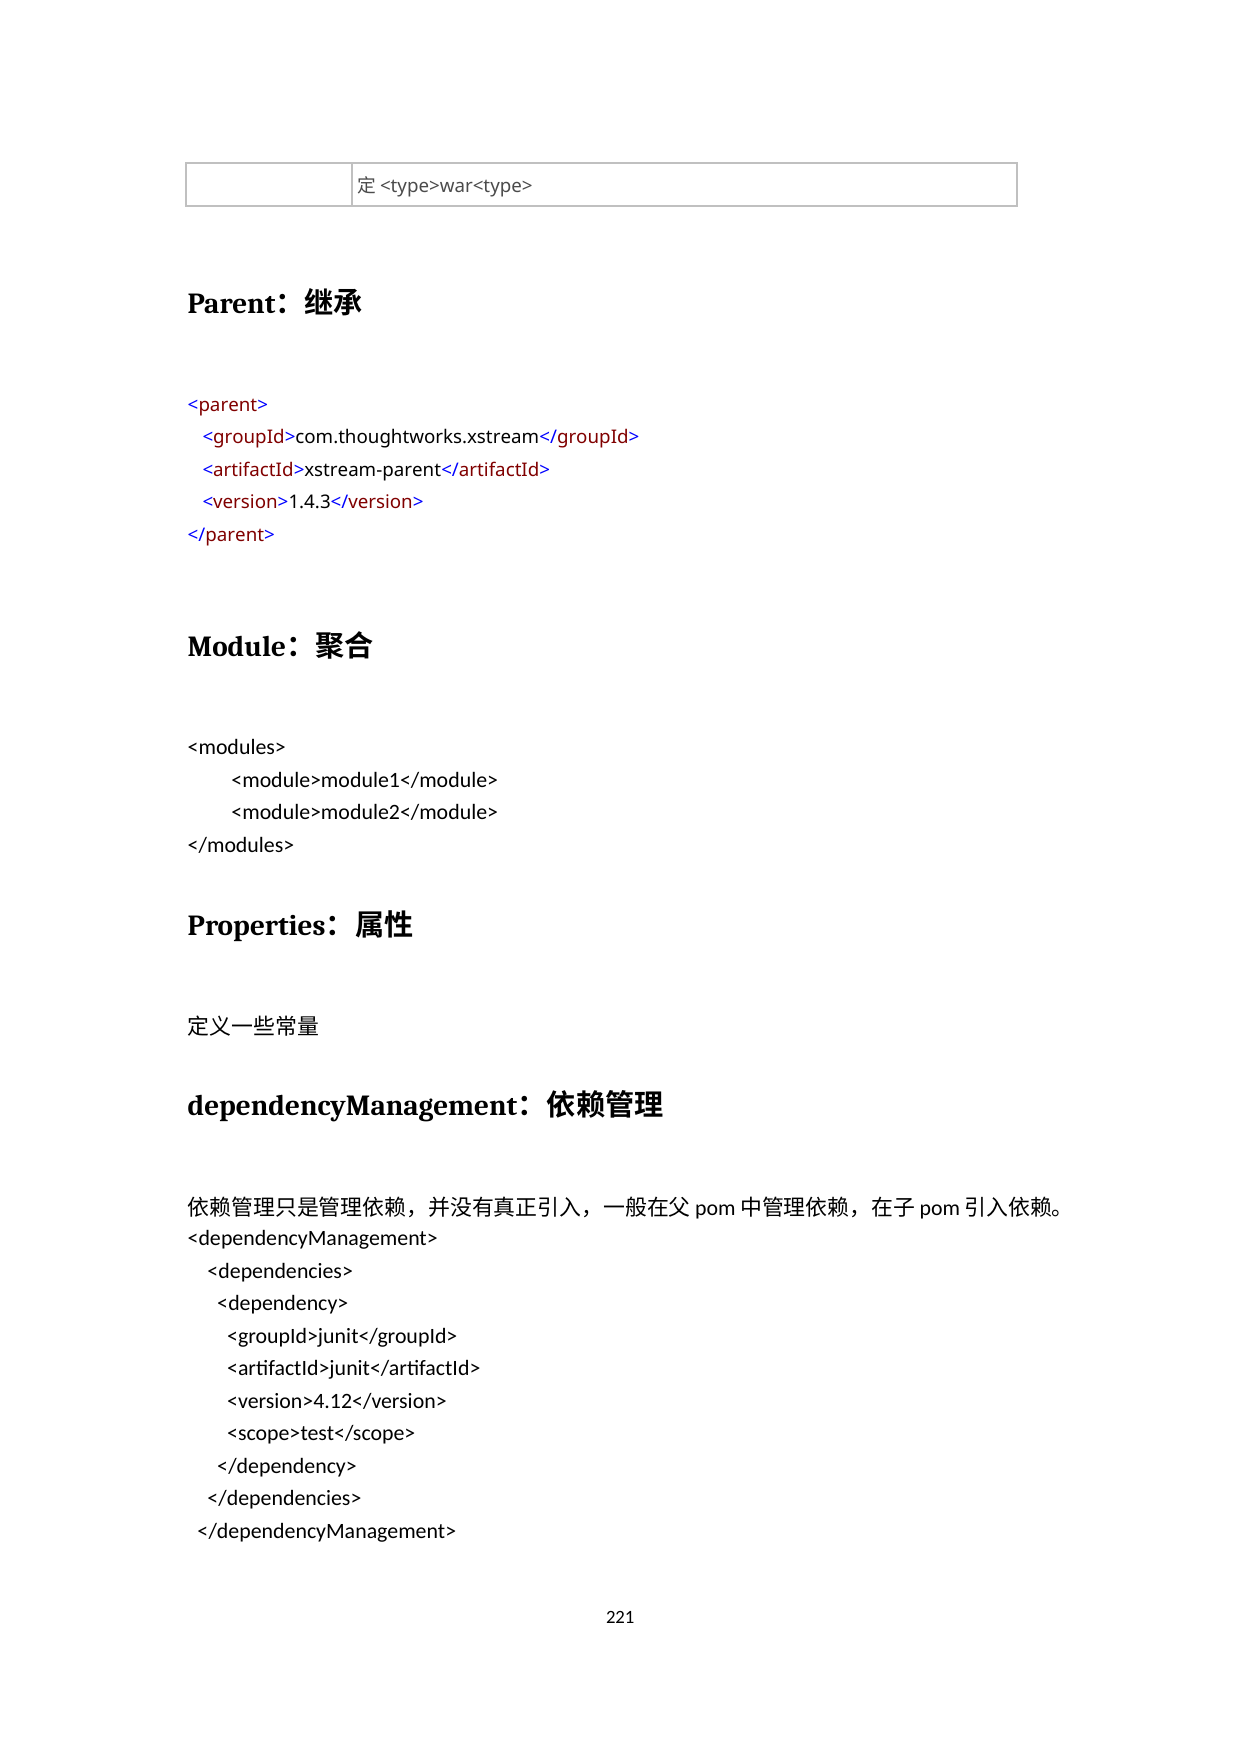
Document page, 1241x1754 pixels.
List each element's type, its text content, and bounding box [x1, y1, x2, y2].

text <scope>test</scope> [187, 1417, 1053, 1449]
text <version>4.12</version> [187, 1384, 1053, 1417]
subtitle Module：聚合 [187, 612, 1053, 677]
text </parent> [187, 517, 1053, 550]
text <modules> [187, 731, 1053, 763]
text <version>1.4.3</version> [187, 485, 1053, 517]
text <groupId>com.thoughtworks.xstream</groupId> [187, 420, 1053, 452]
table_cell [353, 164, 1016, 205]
text <artifactId>junit</artifactId> [187, 1352, 1053, 1384]
text </dependencyManagement> [187, 1514, 1053, 1547]
text <module>module2</module> [187, 796, 1053, 828]
text </dependency> [187, 1449, 1053, 1482]
text <dependencies> [187, 1254, 1053, 1287]
subtitle dependencyManagement：依赖管理 [187, 1070, 1053, 1135]
text <parent> [187, 387, 1053, 420]
subtitle Parent：继承 [187, 269, 1053, 334]
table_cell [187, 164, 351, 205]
text <dependency> [187, 1287, 1053, 1319]
text <dependencyManagement> [187, 1222, 1053, 1254]
text </modules> [187, 828, 1053, 861]
text </dependencies> [187, 1482, 1053, 1514]
text <groupId>junit</groupId> [187, 1319, 1053, 1352]
subtitle Properties：属性 [187, 890, 1053, 955]
text 定义一些常量 [187, 1008, 1053, 1041]
text 依赖管理只是管理依赖，并没有真正引入，一般在父pom中管理依赖，在子pom引入依赖。 [187, 1189, 1053, 1222]
text <artifactId>xstream-parent</artifactId> [187, 452, 1053, 485]
text <module>module1</module> [187, 763, 1053, 796]
